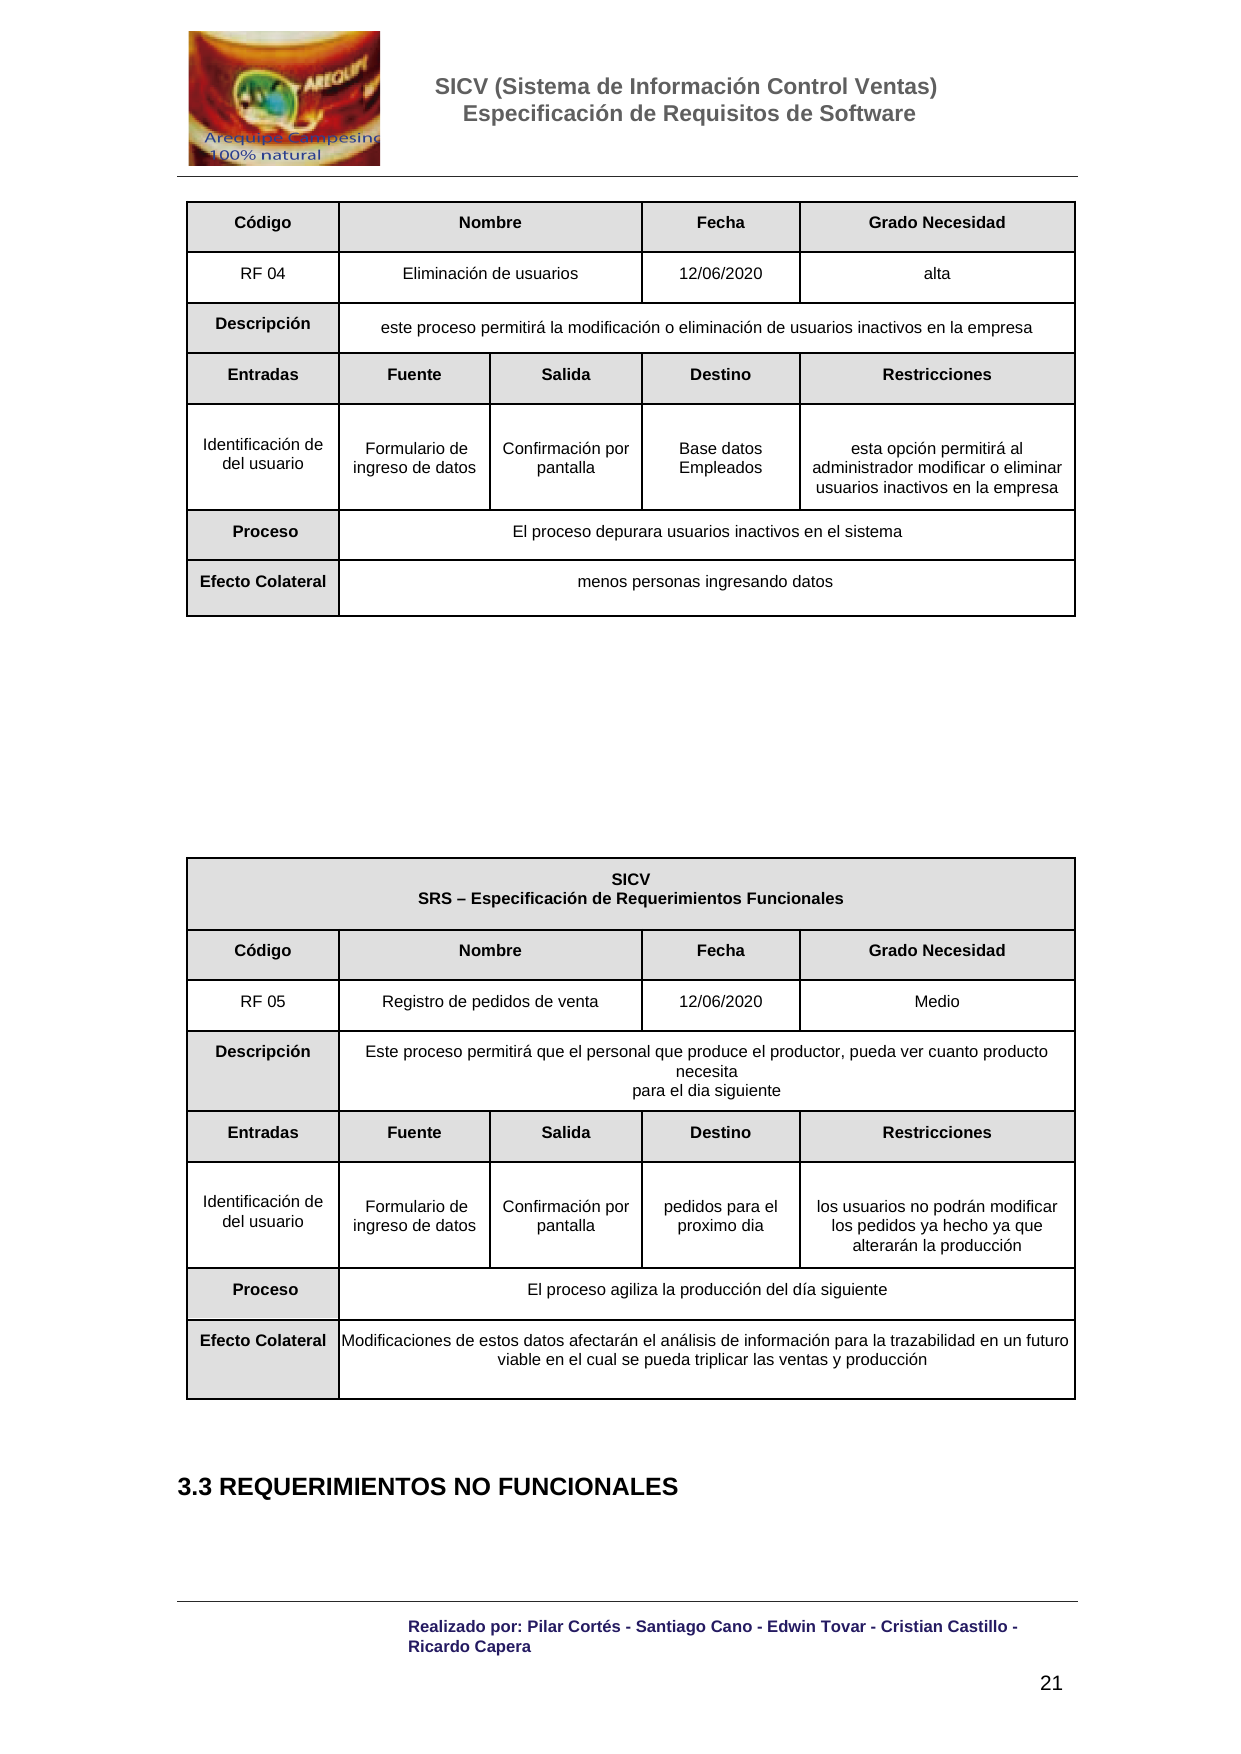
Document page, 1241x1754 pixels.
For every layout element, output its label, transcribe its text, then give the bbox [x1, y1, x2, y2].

table_cell Proceso [188, 1269, 338, 1318]
table_cell Descripción [188, 304, 338, 352]
table_cell Este proceso permitirá que el personal que produce el productor, pueda ver cuanto producto necesita para el dia siguiente [340, 1032, 1074, 1110]
table_cell Modificaciones de estos datos afectarán el análisis de información para la trazabilidad en un futuro viable en el cual se pueda triplicar las ventas y producción [340, 1321, 1074, 1398]
table_cell Código [188, 931, 338, 979]
table_cell RF 04 [188, 253, 338, 302]
table_cell Registro de pedidos de venta [340, 981, 641, 1030]
table_cell Formulario de ingreso de datos [340, 1163, 489, 1267]
table_cell Restricciones [801, 354, 1074, 403]
table_cell alta [801, 253, 1074, 302]
table_cell Identificación de del usuario [188, 405, 338, 509]
table_cell Efecto Colateral [188, 1321, 338, 1398]
table_cell Confirmación por pantalla [491, 405, 641, 509]
table_cell los usuarios no podrán modificar los pedidos ya hecho ya que alterarán la producción [801, 1163, 1074, 1267]
table_cell Fecha [643, 931, 799, 979]
text 3.3 REQUERIMIENTOS NO FUNCIONALES [177, 1472, 1063, 1501]
table_cell Grado Necesidad [801, 203, 1074, 251]
table_cell Restricciones [801, 1112, 1074, 1161]
table_cell 12/06/2020 [643, 981, 799, 1030]
table_cell Fecha [643, 203, 799, 251]
table_cell Destino [643, 354, 799, 403]
table_header SICV SRS – Especificación de Requerimientos Funcionales [188, 859, 1074, 929]
table_cell Salida [491, 1112, 641, 1161]
table_cell Destino [643, 1112, 799, 1161]
table_cell Nombre [340, 931, 641, 979]
table_cell 12/06/2020 [643, 253, 799, 302]
table_cell Proceso [188, 511, 338, 559]
table_cell Entradas [188, 354, 338, 403]
table_cell Entradas [188, 1112, 338, 1161]
table_cell esta opción permitirá al administrador modificar o eliminar usuarios inactivos en la empresa [801, 405, 1074, 509]
table_cell El proceso depurara usuarios inactivos en el sistema [340, 511, 1074, 559]
table_cell menos personas ingresando datos [340, 561, 1074, 615]
table_cell Identificación de del usuario [188, 1163, 338, 1267]
table_cell Descripción [188, 1032, 338, 1110]
table_cell Fuente [340, 1112, 489, 1161]
table_cell Efecto Colateral [188, 561, 338, 615]
table_cell pedidos para el proximo dia [643, 1163, 799, 1267]
table_cell Confirmación por pantalla [491, 1163, 641, 1267]
table_cell Eliminación de usuarios [340, 253, 641, 302]
table_cell Base datos Empleados [643, 405, 799, 509]
table_cell este proceso permitirá la modificación o eliminación de usuarios inactivos en la empresa [340, 304, 1074, 352]
table_cell Nombre [340, 203, 641, 251]
table_cell Fuente [340, 354, 489, 403]
table_cell Grado Necesidad [801, 931, 1074, 979]
table_cell RF 05 [188, 981, 338, 1030]
table_cell El proceso agiliza la producción del día siguiente [340, 1269, 1074, 1318]
table_cell Medio [801, 981, 1074, 1030]
picture [188, 31, 381, 166]
table_cell Código [188, 203, 338, 251]
table_cell Salida [491, 354, 641, 403]
table_cell Formulario de ingreso de datos [340, 405, 489, 509]
